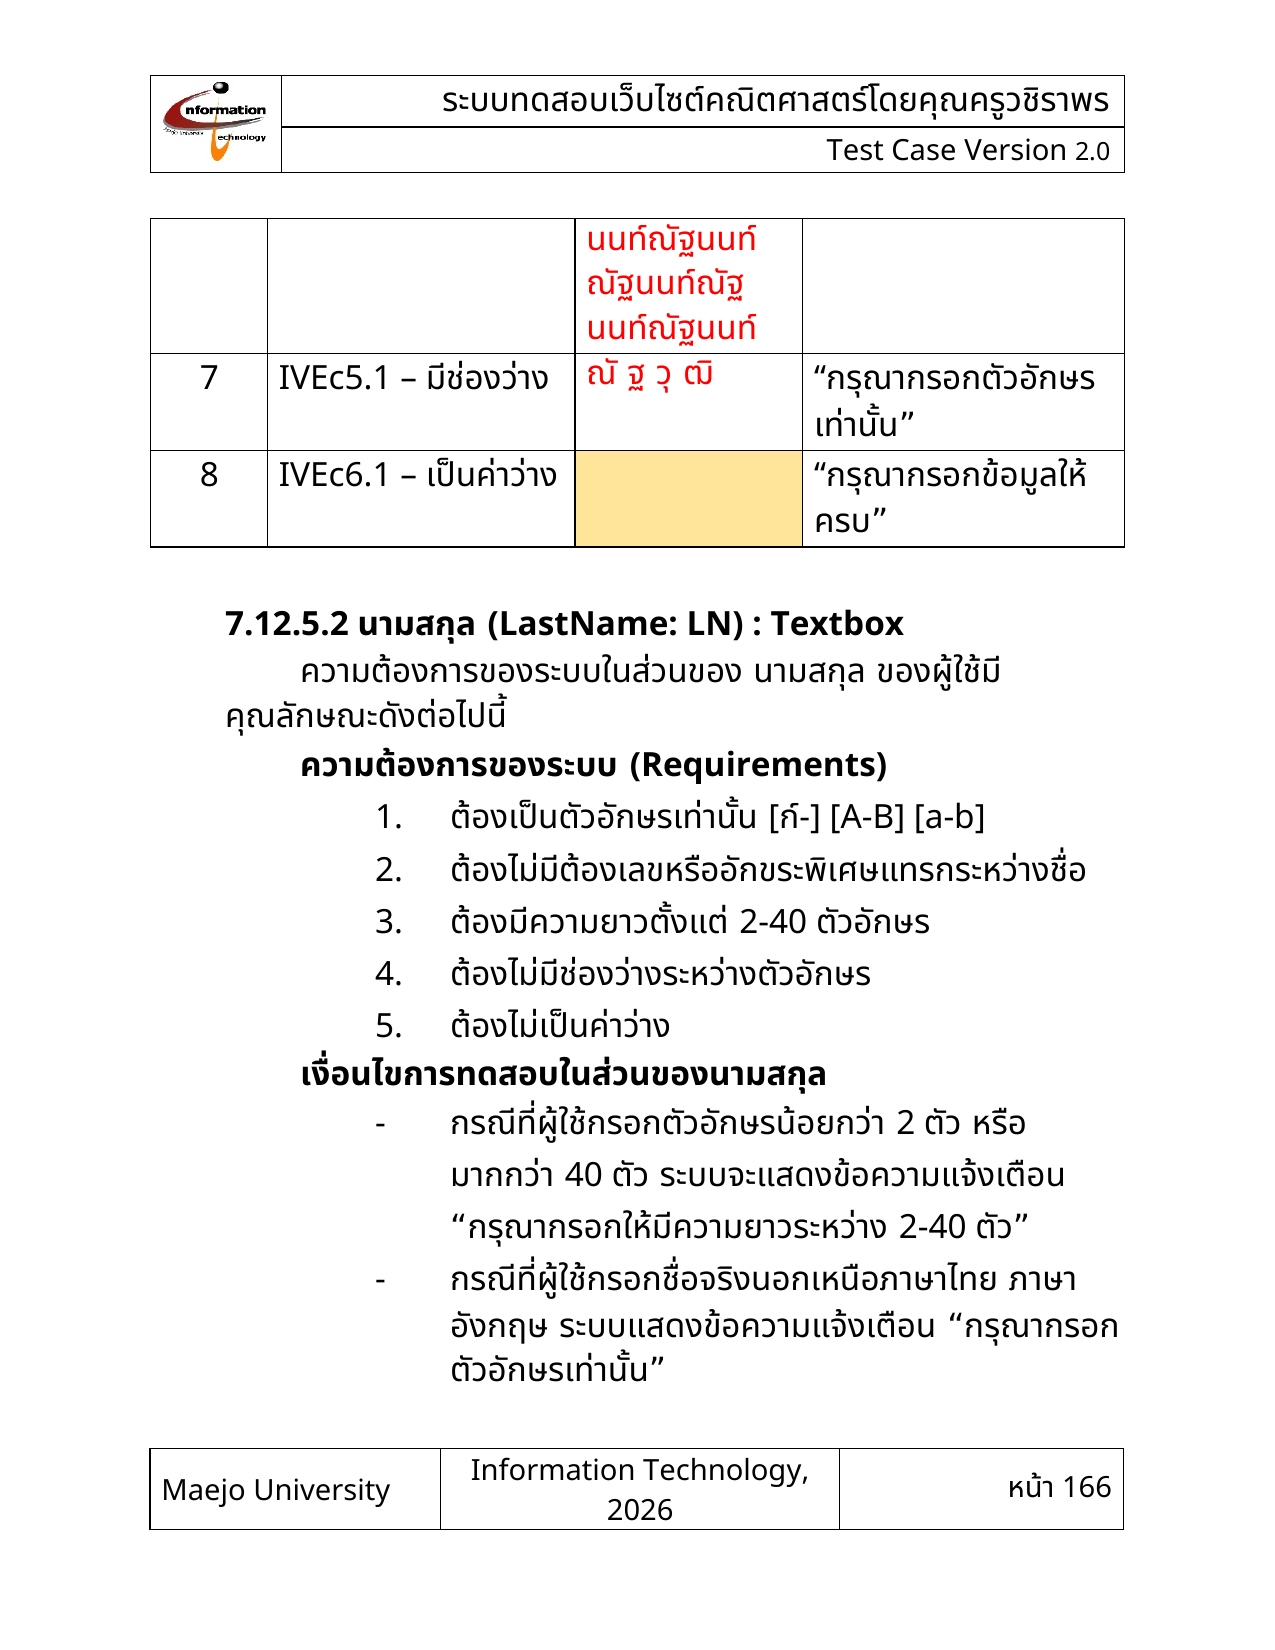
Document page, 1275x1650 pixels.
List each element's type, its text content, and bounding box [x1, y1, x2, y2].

text 4. ต้องไม่มีช่องว่างระหว่างตัวอักษร [300, 950, 1125, 995]
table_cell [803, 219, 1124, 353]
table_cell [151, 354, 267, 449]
text - กรณีที่ผู้ใช้กรอกชื่อจริงนอกเหนือภาษาไทย ภาษาอังกฤษ ระบบแสดงข้อความแจ้งเตือน “กรุณากรอกตัวอักษรเท่านั้น” [375, 1255, 1125, 1390]
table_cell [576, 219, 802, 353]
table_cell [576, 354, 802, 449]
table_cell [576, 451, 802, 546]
text 7.12.5.2 นามสกุล (LastName: LN) : Textbox [150, 599, 1125, 645]
picture [162, 82, 266, 161]
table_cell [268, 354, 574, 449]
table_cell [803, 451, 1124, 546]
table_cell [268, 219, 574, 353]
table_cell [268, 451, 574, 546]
text เงื่อนไขการทดสอบในส่วนของนามสกุล [225, 1054, 1125, 1093]
text 5. ต้องไม่เป็นค่าว่าง [300, 1002, 1125, 1047]
text 1. ต้องเป็นตัวอักษรเท่านั้น [ก์-] [A-B] [a-b] [300, 793, 1125, 838]
text ความต้องการของระบบในส่วนของ นามสกุล ของผู้ใช้มีคุณลักษณะดังต่อไปนี้ [225, 652, 1125, 735]
text 2. ต้องไม่มีต้องเลขหรืออักขระพิเศษแทรกระหว่างชื่อ [225, 845, 1125, 891]
text ความต้องการของระบบ (Requirements) [225, 741, 1125, 786]
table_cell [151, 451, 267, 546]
text 3. ต้องมีความยาวตั้งแต่ 2-40 ตัวอักษร [225, 897, 1125, 943]
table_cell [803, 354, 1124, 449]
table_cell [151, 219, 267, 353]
text - กรณีที่ผู้ใช้กรอกตัวอักษรน้อยกว่า 2 ตัว หรือ มากกว่า 40 ตัว ระบบจะแสดงข้อความแจ้งเตือน “กรุณากรอกให้มีความยาวระหว่าง 2-40 ตัว” [375, 1099, 1125, 1248]
